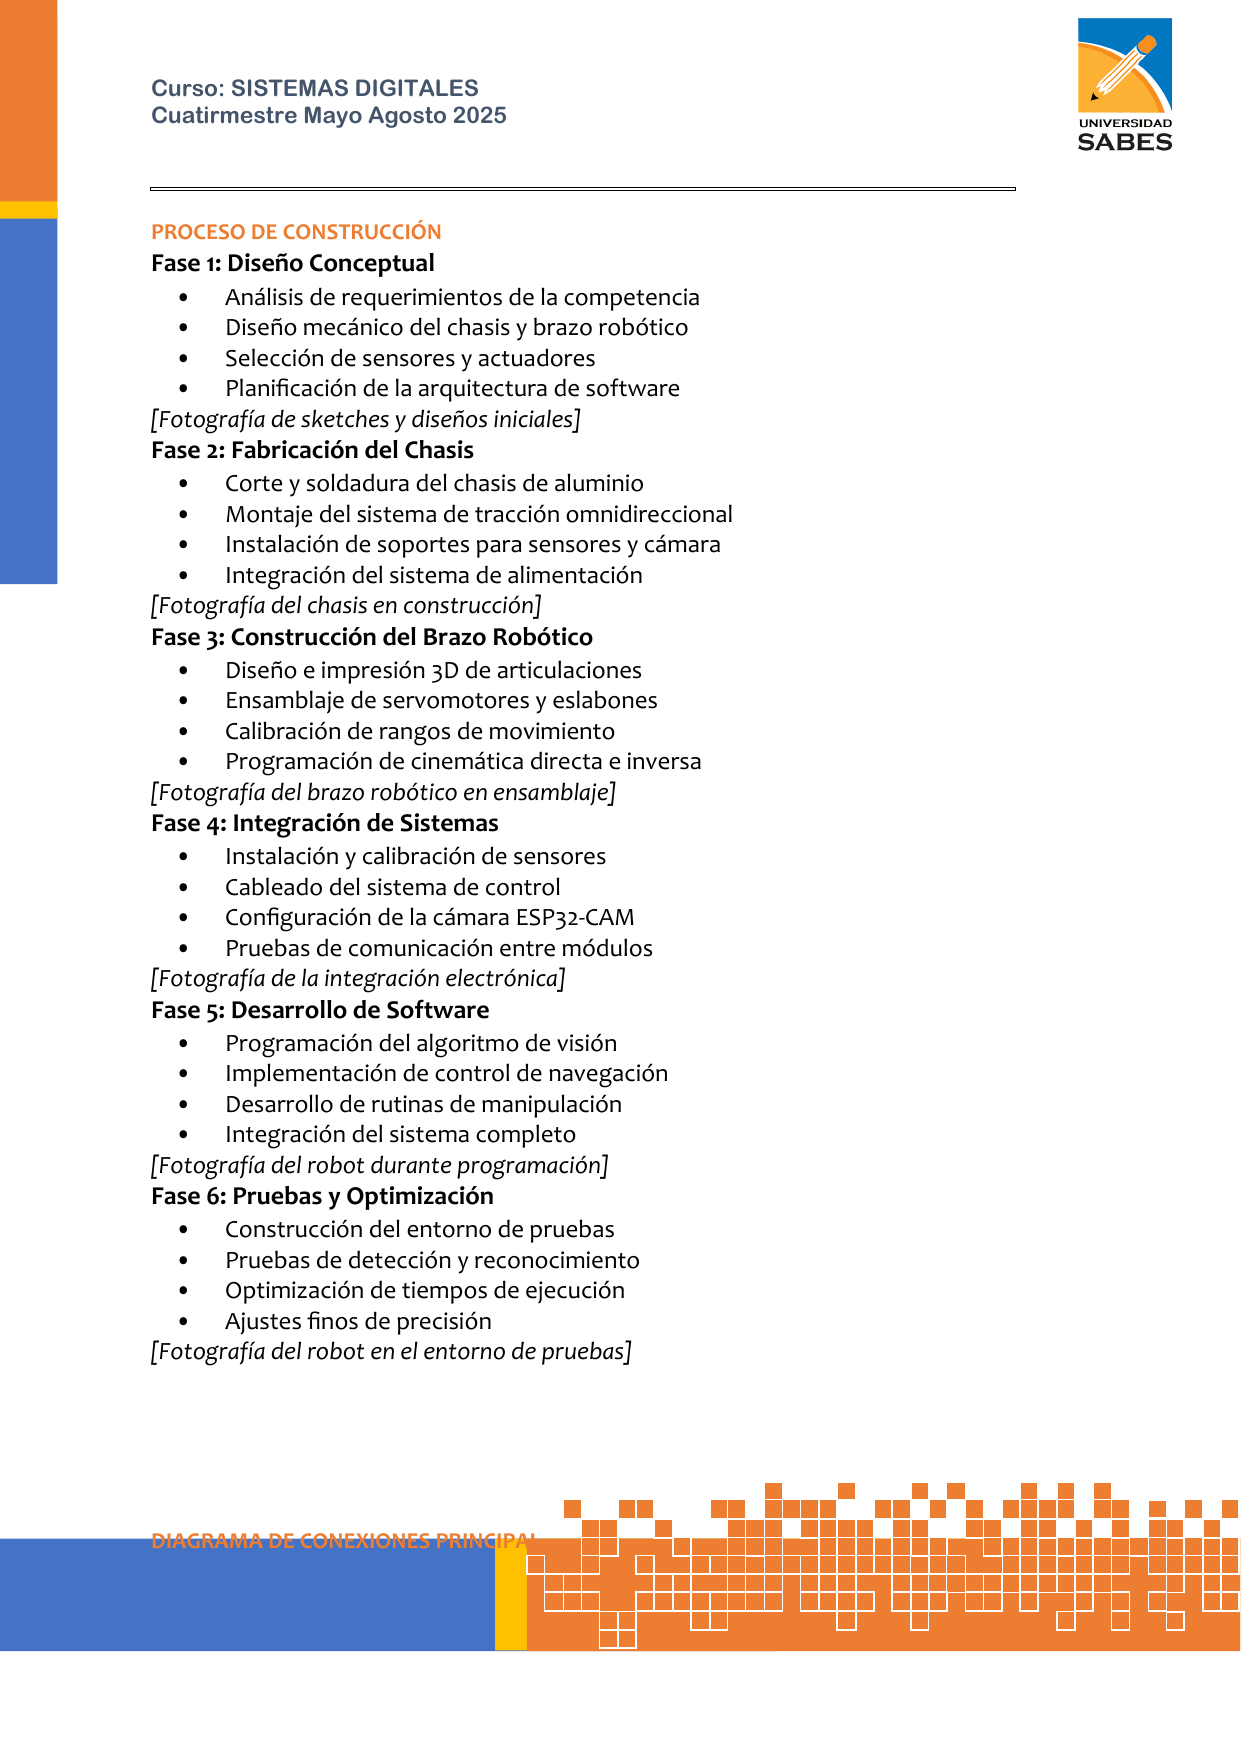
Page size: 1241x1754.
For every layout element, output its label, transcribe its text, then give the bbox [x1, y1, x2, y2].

subtitle DIAGRAMA DE CONEXIONES PRINCIPAL [151, 1527, 1015, 1555]
list Diseño mecánico del chasis y brazo robótico [175, 312, 1015, 342]
list Programación de cinemática directa e inversa [175, 746, 1015, 776]
list Análisis de requerimientos de la competencia [175, 281, 1015, 312]
list Instalación y calibración de sensores [175, 841, 1015, 871]
list Calibración de rangos de movimiento [175, 715, 1015, 746]
text [Fotografía de sketches y diseños iniciales] [150, 403, 1015, 434]
subtitle Fase 4: Integración de Sistemas [151, 807, 1015, 839]
list Instalación de soportes para sensores y cámara [175, 529, 1015, 559]
text [Fotografía del robot en el entorno de pruebas] [150, 1336, 1015, 1367]
list Optimización de tiempos de ejecución [175, 1275, 1015, 1306]
list Configuración de la cámara ESP32-CAM [175, 902, 1015, 932]
list Implementación de control de navegación [175, 1058, 1015, 1088]
subtitle Fase 6: Pruebas y Optimización [151, 1180, 1015, 1212]
subtitle Fase 1: Diseño Conceptual [151, 247, 1015, 279]
picture [1077, 17, 1173, 152]
list Desarrollo de rutinas de manipulación [175, 1088, 1015, 1119]
subtitle Fase 2: Fabricación del Chasis [151, 434, 1015, 466]
list Integración del sistema de alimentación [175, 559, 1015, 590]
text [Fotografía del brazo robótico en ensamblaje] [150, 776, 1015, 807]
list Ensamblaje de servomotores y eslabones [175, 685, 1015, 715]
list Construcción del entorno de pruebas [175, 1214, 1015, 1244]
list Montaje del sistema de tracción omnidireccional [175, 498, 1015, 529]
list Ajustes finos de precisión [175, 1306, 1015, 1336]
list Cableado del sistema de control [175, 871, 1015, 902]
subtitle Fase 5: Desarrollo de Software [151, 993, 1015, 1025]
text [Fotografía de la integración electrónica] [150, 963, 1015, 993]
subtitle PROCESO DE CONSTRUCCIÓN [151, 217, 1015, 245]
text [Fotografía del robot durante programación] [150, 1149, 1015, 1180]
list Pruebas de comunicación entre módulos [175, 932, 1015, 963]
list Programación del algoritmo de visión [175, 1027, 1015, 1058]
list Planificación de la arquitectura de software [175, 373, 1015, 403]
list Selección de sensores y actuadores [175, 342, 1015, 373]
list Integración del sistema completo [175, 1119, 1015, 1149]
list Pruebas de detección y reconocimiento [175, 1244, 1015, 1275]
list Corte y soldadura del chasis de aluminio [175, 468, 1015, 498]
text [Fotografía del chasis en construcción] [150, 590, 1015, 620]
list Diseño e impresión 3D de articulaciones [175, 654, 1015, 685]
subtitle Fase 3: Construcción del Brazo Robótico [151, 620, 1015, 652]
